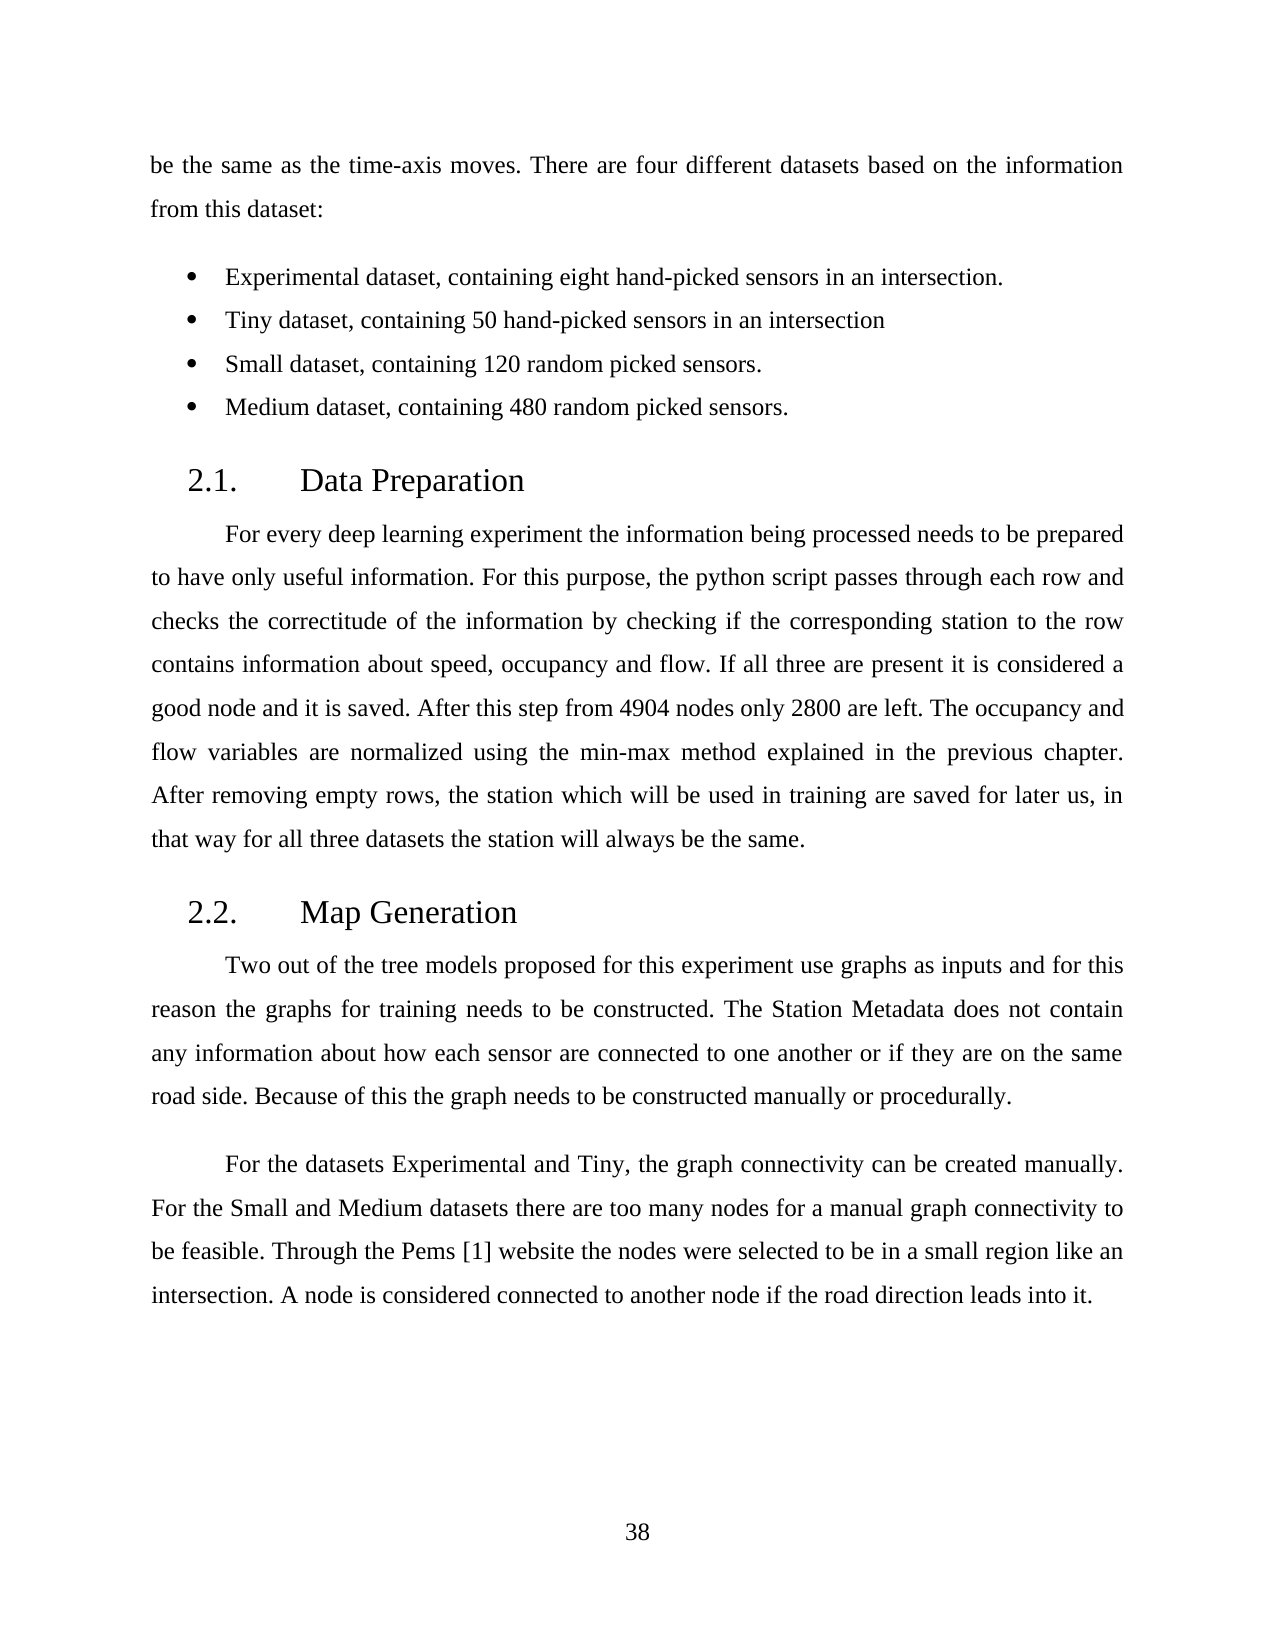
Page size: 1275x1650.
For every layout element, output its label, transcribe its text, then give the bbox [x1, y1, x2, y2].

subtitle Map Generation [187, 892, 1125, 930]
list Tiny dataset, containing 50 hand-picked sensors in an intersection [187, 305, 1125, 334]
subtitle Data Preparation [187, 460, 1125, 499]
text Two out of the tree models proposed for this experiment use graphs as inputs and for this reason the graphs for training needs to be constructed. The Station Metadata does not contain any information about how each sensor are connected to one another or if they are on the same road side. Because of this the graph needs to be constructed manually or procedurally. [151, 950, 1125, 1110]
list Experimental dataset, containing eight hand-picked sensors in an intersection. [187, 262, 1125, 290]
list Medium dataset, containing 480 random picked sensors. [187, 392, 1125, 421]
text For the datasets Experimental and Tiny, the graph connectivity can be created manually. For the Small and Medium datasets there are too many nodes for a manual graph connectivity to be feasible. Through the Pems website the nodes were selected to be in a small region like an intersection. A node is considered connected to another node if the road direction leads into it. [151, 1149, 1125, 1309]
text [150, 150, 1125, 222]
list Small dataset, containing 120 random picked sensors. [187, 349, 1125, 378]
text For every deep learning experiment the information being processed needs to be prepared to have only useful information. For this purpose, the python script passes through each row and checks the correctitude of the information by checking if the corresponding station to the row contains information about speed, occupancy and flow. If all three are present it is considered a good node and it is saved. After this step from 4904 nodes only 2800 are left. The occupancy and flow variables are normalized using the min-max method explained in the previous chapter. After removing empty rows, the station which will be used in training are saved for later us, in that way for all three datasets the station will always be the same. [151, 519, 1125, 853]
